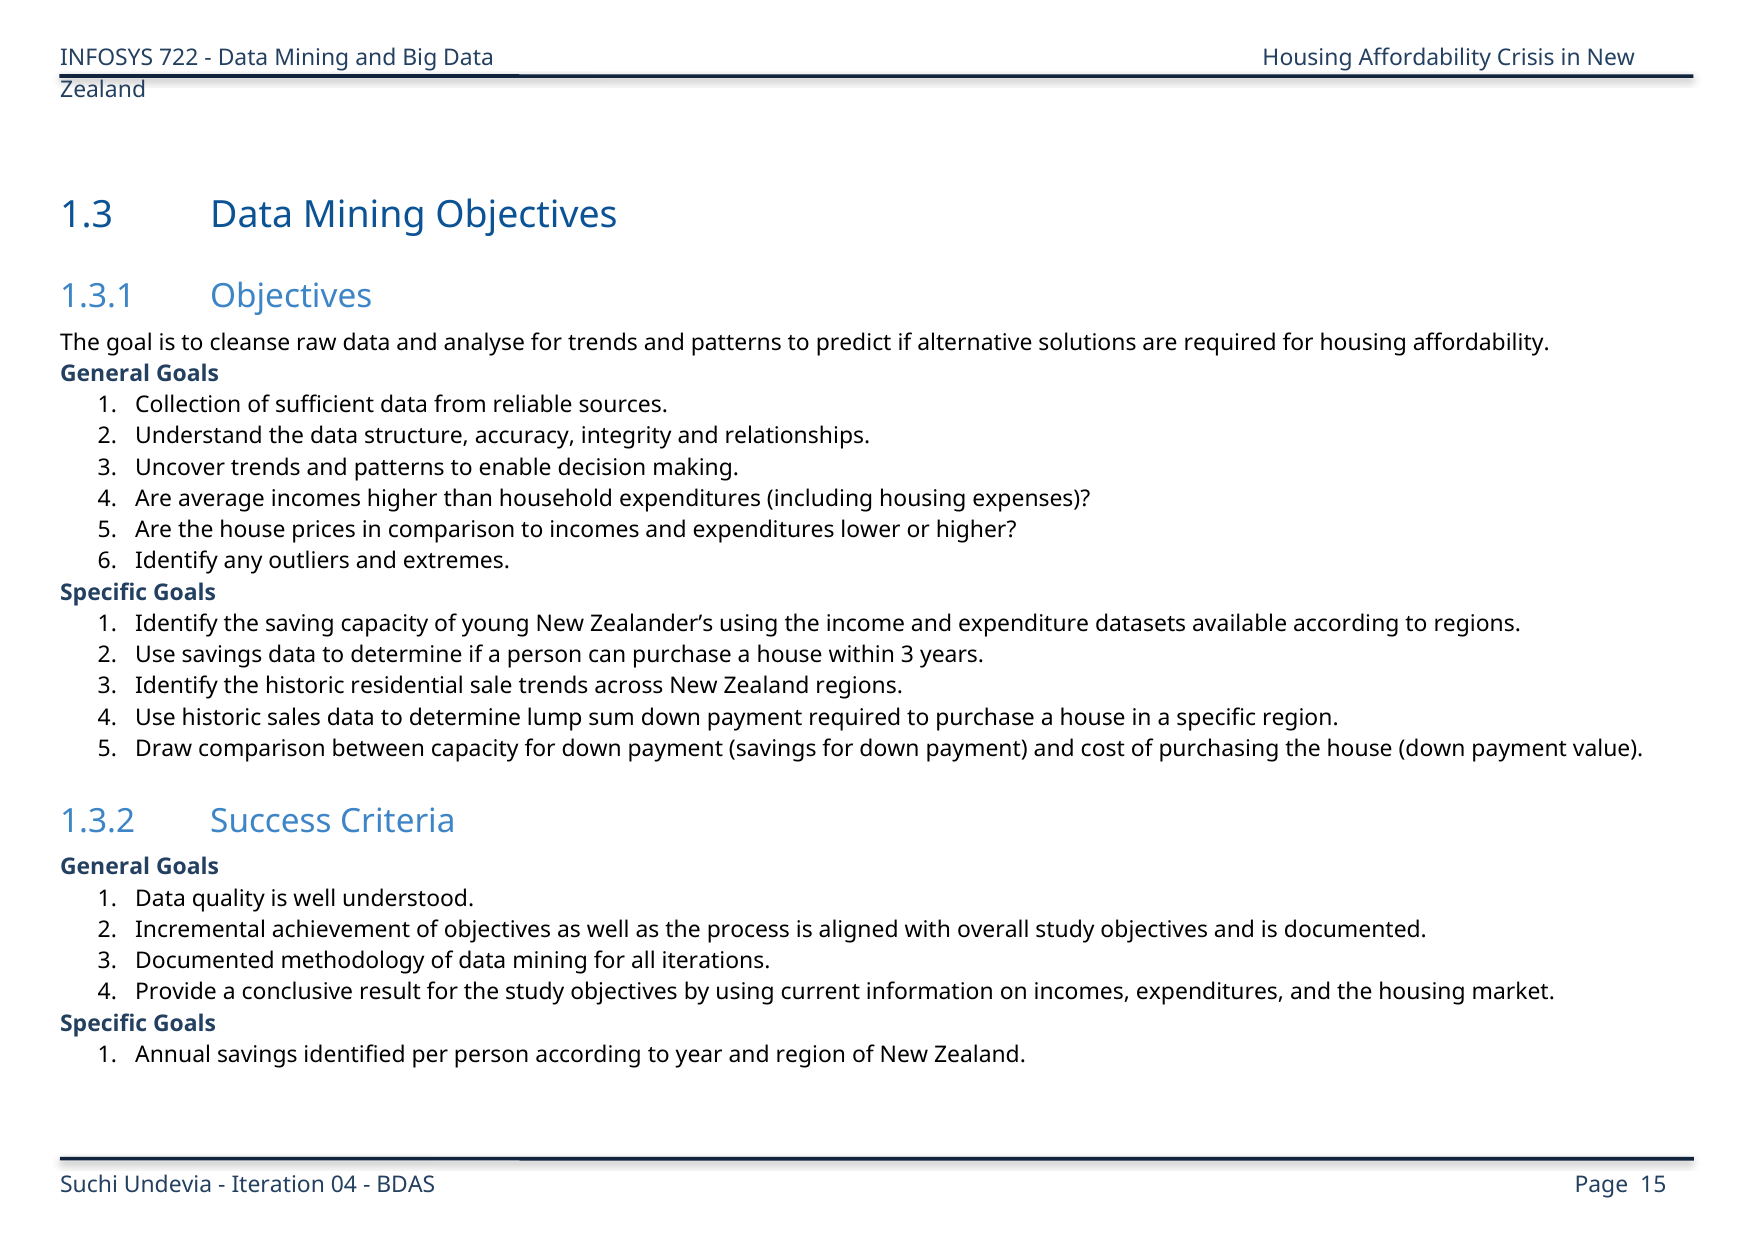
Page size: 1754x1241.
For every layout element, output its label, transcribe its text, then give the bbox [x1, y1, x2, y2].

list Provide a conclusive result for the study objectives by using current information on incomes, expenditures, and the housing market. [97, 975, 1694, 1006]
text General Goals [60, 850, 1694, 881]
list Collection of sufficient data from reliable sources. [97, 388, 1694, 419]
list Use savings data to determine if a person can purchase a house within 3 years. [97, 638, 1694, 669]
list Data quality is well understood. [97, 881, 1694, 913]
list Draw comparison between capacity for down payment (savings for down payment) and cost of purchasing the house (down payment value). [97, 732, 1694, 763]
list Use historic sales data to determine lump sum down payment required to purchase a house in a specific region. [97, 701, 1694, 732]
list Are the house prices in comparison to incomes and expenditures lower or higher? [97, 513, 1694, 544]
text Specific Goals [60, 576, 1694, 607]
text The goal is to cleanse raw data and analyse for trends and patterns to predict if alternative solutions are required for housing affordability. [60, 326, 1694, 357]
text General Goals [60, 357, 1694, 388]
list Documented methodology of data mining for all iterations. [97, 944, 1694, 975]
text Specific Goals [60, 1006, 1694, 1038]
list Identify any outliers and extremes. [97, 544, 1694, 576]
list Understand the data structure, accuracy, integrity and relationships. [97, 419, 1694, 451]
list Are average incomes higher than household expenditures (including housing expenses)? [97, 482, 1694, 513]
list Annual savings identified per person according to year and region of New Zealand. [97, 1038, 1694, 1069]
list Incremental achievement of objectives as well as the process is aligned with overall study objectives and is documented. [97, 913, 1694, 944]
subtitle 1.3.2 Success Criteria [60, 796, 1694, 842]
subtitle 1.3.1 Objectives [60, 272, 1694, 317]
subtitle 1.3 Data Mining Objectives [60, 187, 1694, 238]
list Identify the historic residential sale trends across New Zealand regions. [97, 669, 1694, 701]
list Identify the saving capacity of young New Zealander’s using the income and expenditure datasets available according to regions. [97, 607, 1694, 638]
list Uncover trends and patterns to enable decision making. [97, 451, 1694, 482]
